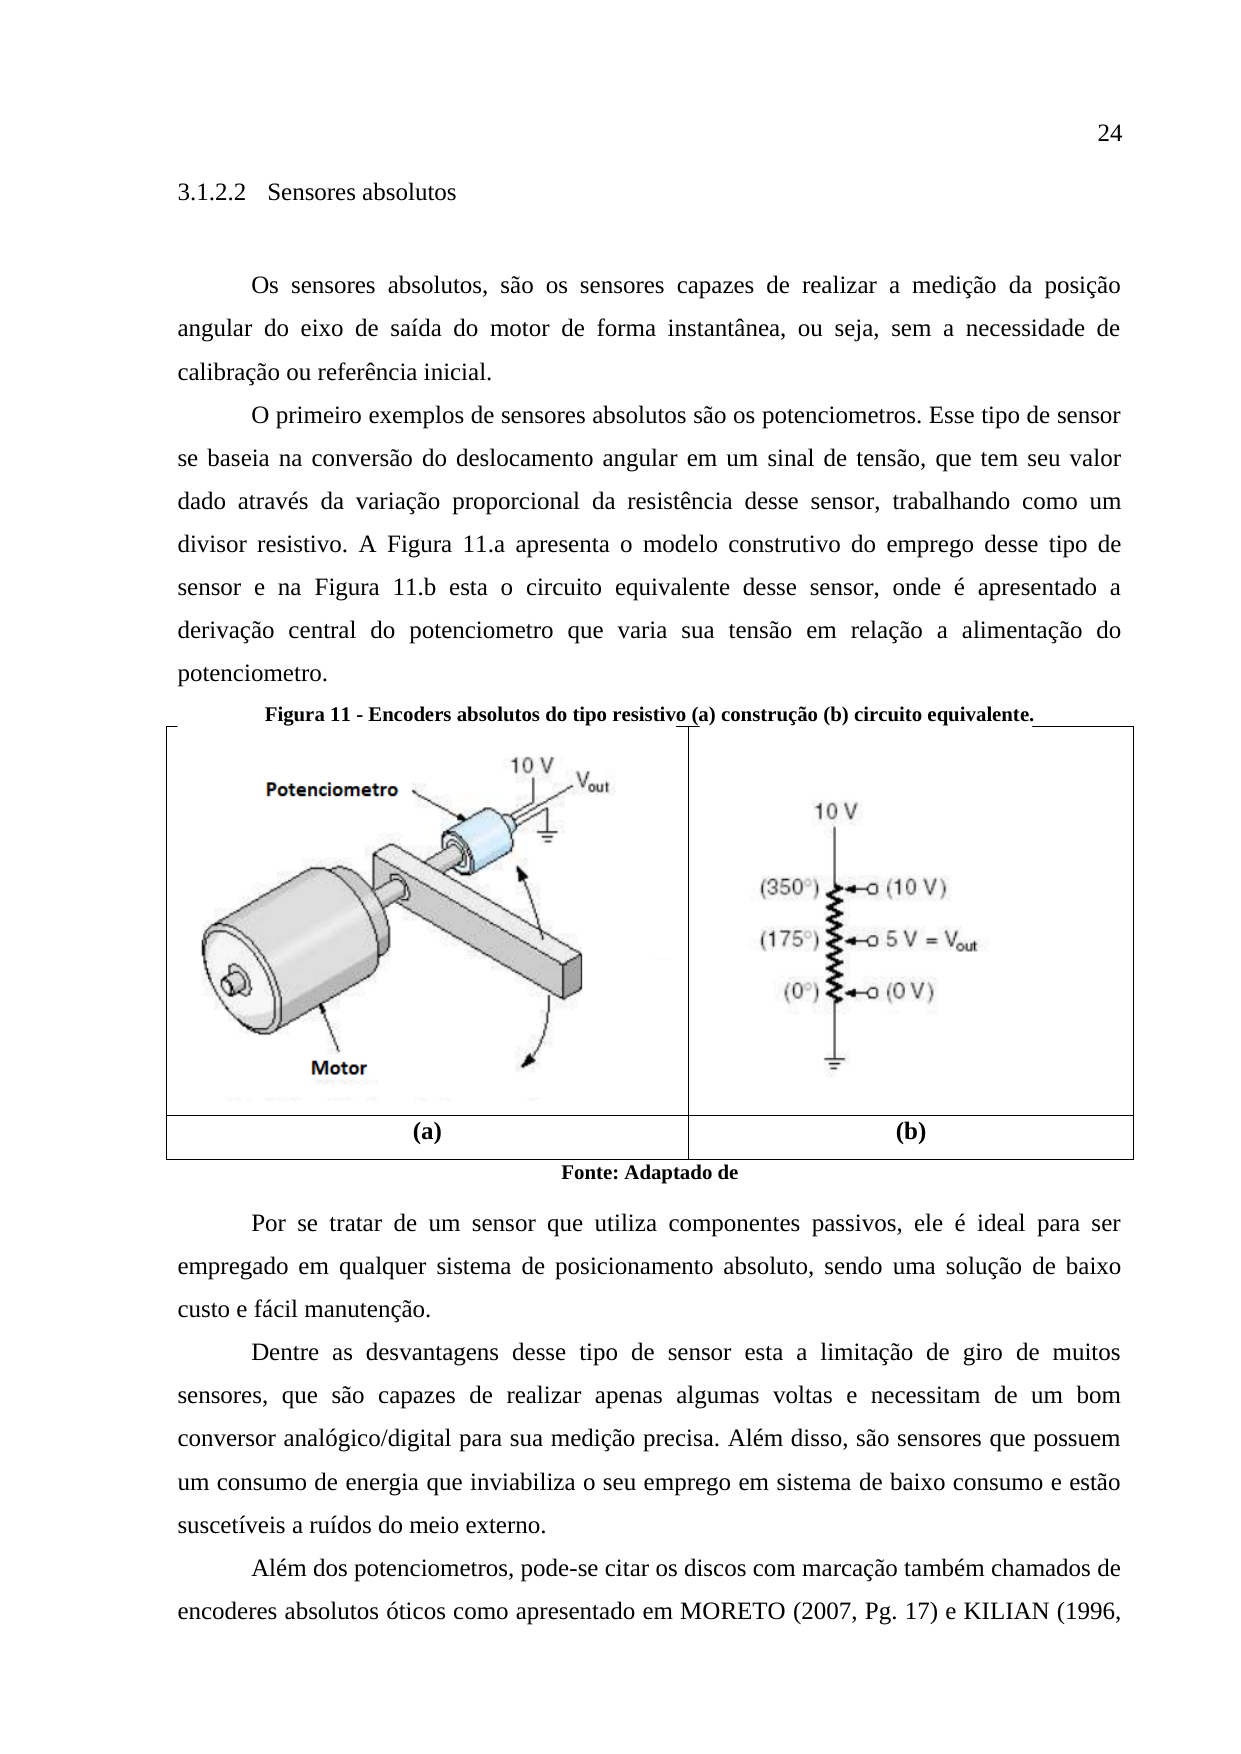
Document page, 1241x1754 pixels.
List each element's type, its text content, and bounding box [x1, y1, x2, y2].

text Figura 11 - Encoders absolutos do tipo resistivo (a) construção (b) circuito equivalente. [177, 702, 1122, 726]
text O primeiro exemplos de sensores absolutos são os potenciometros. Esse tipo de sensor se baseia na conversão do deslocamento angular em um sinal de tensão, que tem seu valor dado através da variação proporcional da resistência desse sensor, trabalhando como um divisor resistivo. A Figura 11.a apresenta o modelo construtivo do emprego desse tipo de sensor e na Figura 11.b esta o circuito equivalente desse sensor, onde é apresentado a derivação central do potenciometro que varia sua tensão em relação a alimentação do potenciometro. [177, 400, 1122, 687]
text Fonte: Adaptado de [177, 1160, 1122, 1184]
table_cell (b) [689, 1116, 1133, 1159]
text Os sensores absolutos, são os sensores capazes de realizar a medição da posição angular do eixo de saída do motor de forma instantânea, ou seja, sem a necessidade de calibração ou referência inicial. [177, 270, 1122, 385]
table_cell (a) [167, 1116, 688, 1159]
text Por se tratar de um sensor que utiliza componentes passivos, ele é ideal para ser empregado em qualquer sistema de posicionamento absoluto, sendo uma solução de baixo custo e fácil manutenção. [177, 1208, 1122, 1323]
picture [699, 726, 1033, 1087]
subtitle Sensores absolutos [177, 177, 1122, 206]
picture [177, 726, 676, 1101]
table_header [689, 727, 1133, 1115]
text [177, 1553, 1122, 1625]
table_header [167, 727, 688, 1115]
text Dentre as desvantagens desse tipo de sensor esta a limitação de giro de muitos sensores, que são capazes de realizar apenas algumas voltas e necessitam de um bom conversor analógico/digital para sua medição precisa. Além disso, são sensores que possuem um consumo de energia que inviabiliza o seu emprego em sistema de baixo consumo e estão suscetíveis a ruídos do meio externo. [177, 1337, 1122, 1538]
